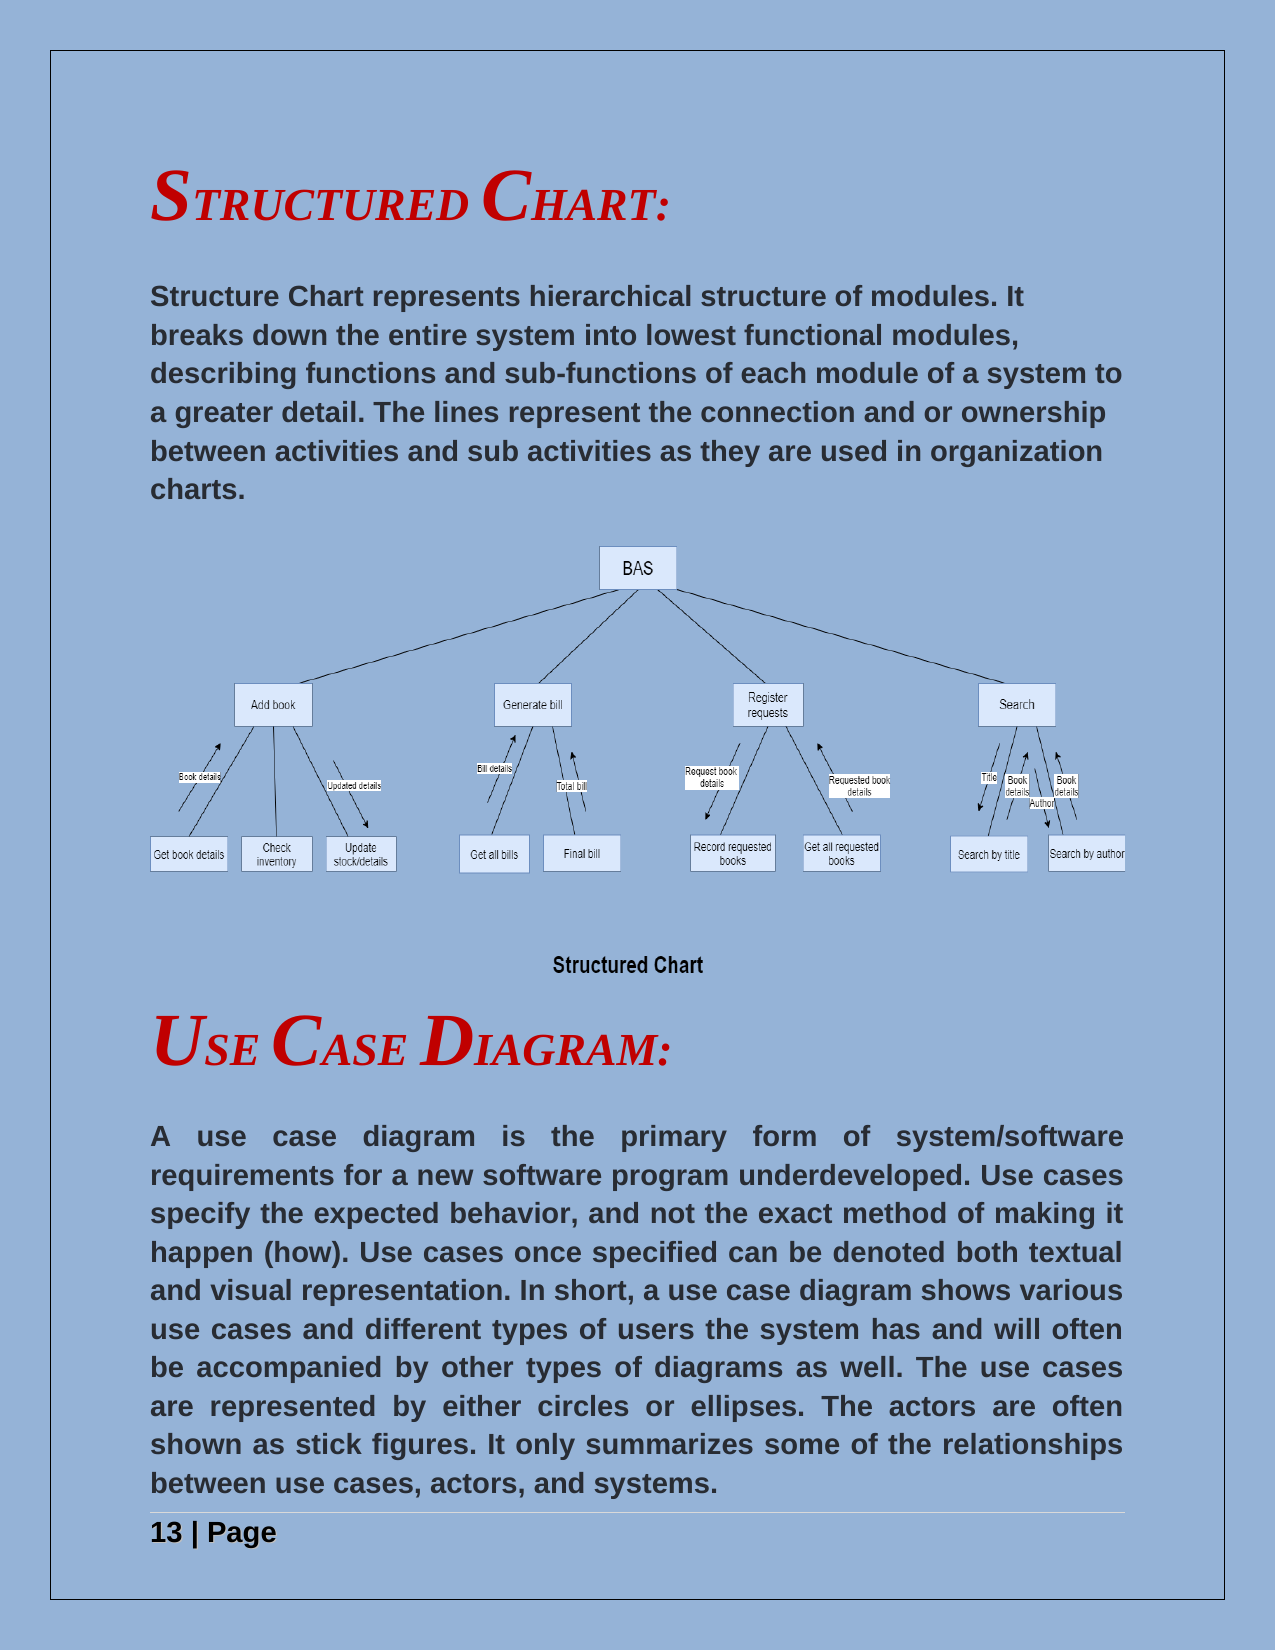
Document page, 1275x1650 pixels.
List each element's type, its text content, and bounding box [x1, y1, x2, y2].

text STRUCTURED CHART: [150, 150, 1125, 236]
text Structure Chart represents hierarchical structure of modules. It breaks down the entire system into lowest functional modules, describing functions and sub-functions of each module of a system to a greater detail. The lines represent the connection and or ownership between activities and sub activities as they are used in organization charts. [150, 279, 1125, 506]
picture [150, 546, 1125, 982]
text USE CASE DIAGRAM: [150, 982, 1125, 1081]
text A use case diagram is the primary form of system/software requirements for a new software program underdeveloped. Use cases specify the expected behavior, and not the exact method of making it happen (how). Use cases once specified can be denoted both textual and visual representation. In short, a use case diagram shows various use cases and different types of users the system has and will often be accompanied by other types of diagrams as well. The use cases are represented by either circles or ellipses. The actors are often shown as stick figures. It only summarizes some of the relationships between use cases, actors, and systems. [150, 1119, 1125, 1499]
